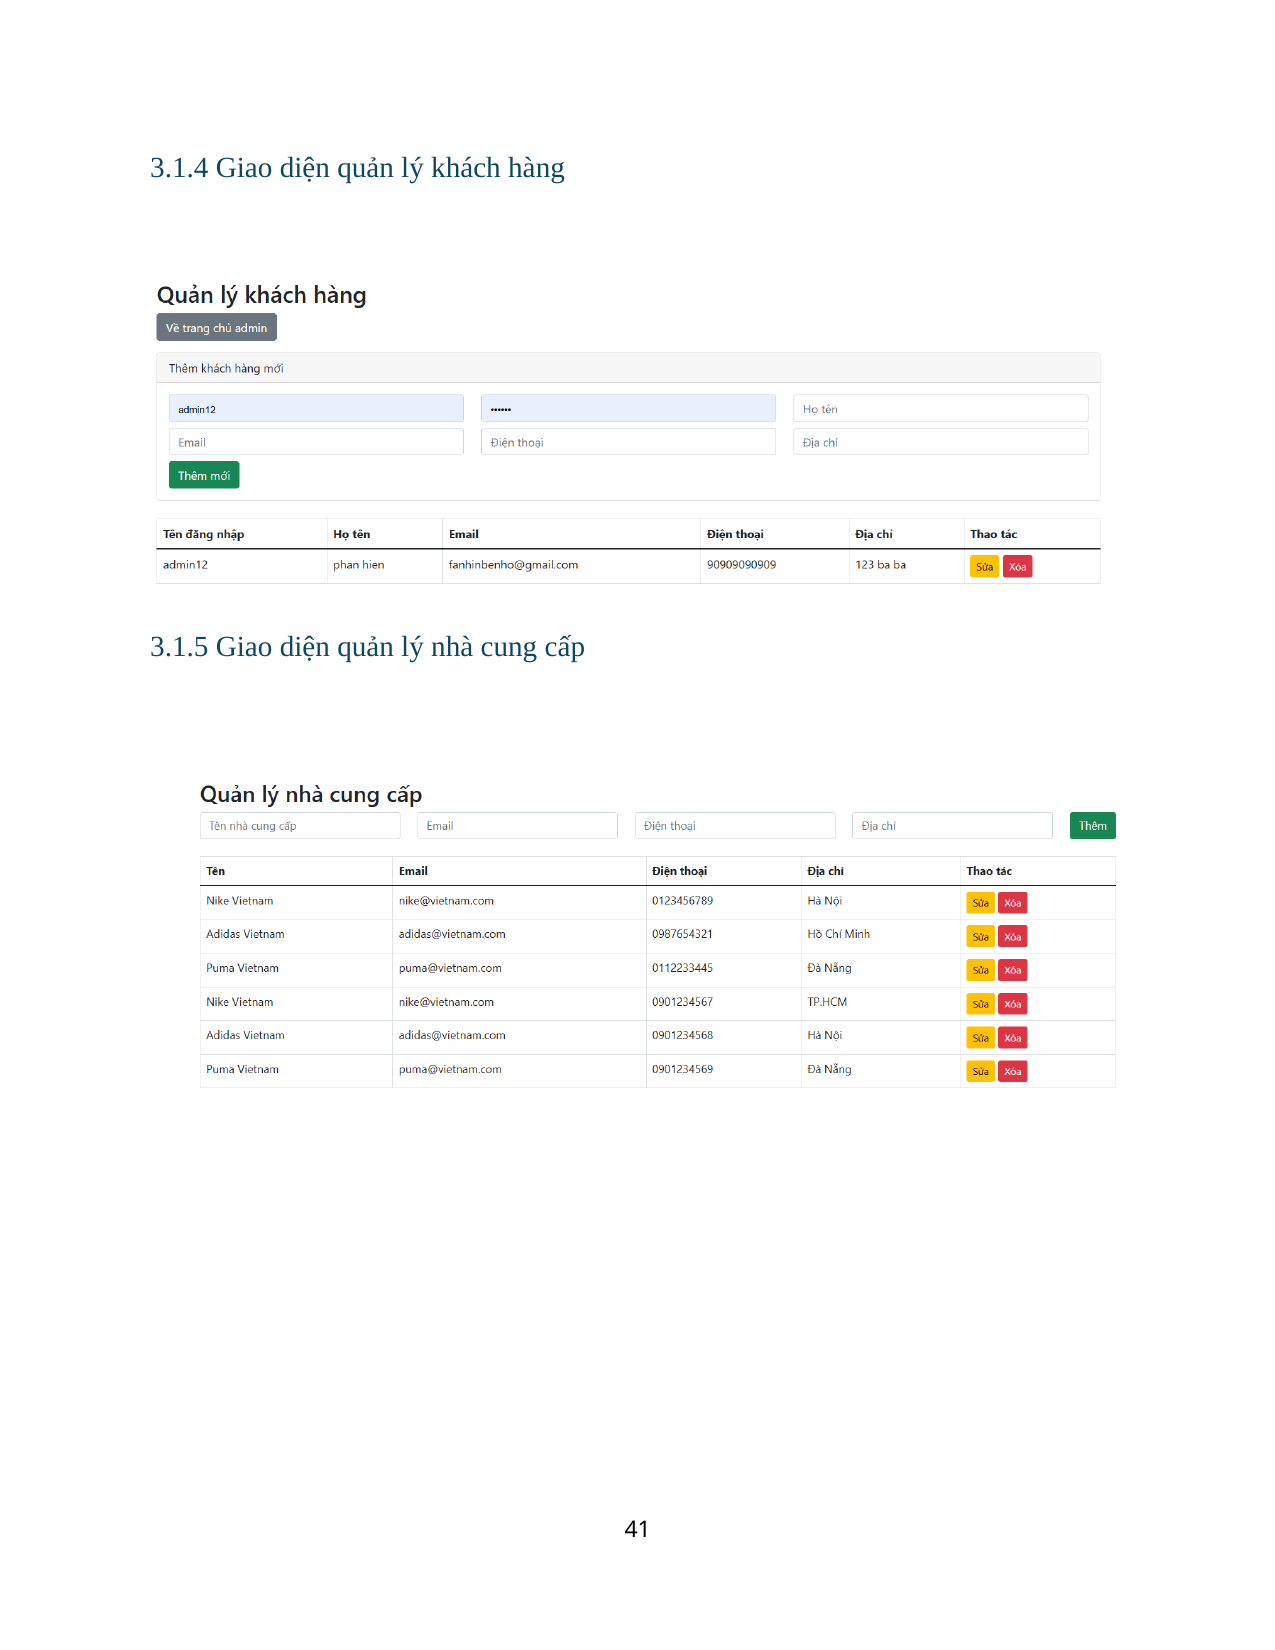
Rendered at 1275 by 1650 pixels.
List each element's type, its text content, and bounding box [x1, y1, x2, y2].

subtitle 3.1.4 Giao diện quản lý khách hàng [150, 150, 1125, 183]
subtitle 3.1.5 Giao diện quản lý nhà cung cấp [150, 629, 1125, 662]
picture [150, 747, 1175, 1140]
picture [150, 268, 1125, 597]
